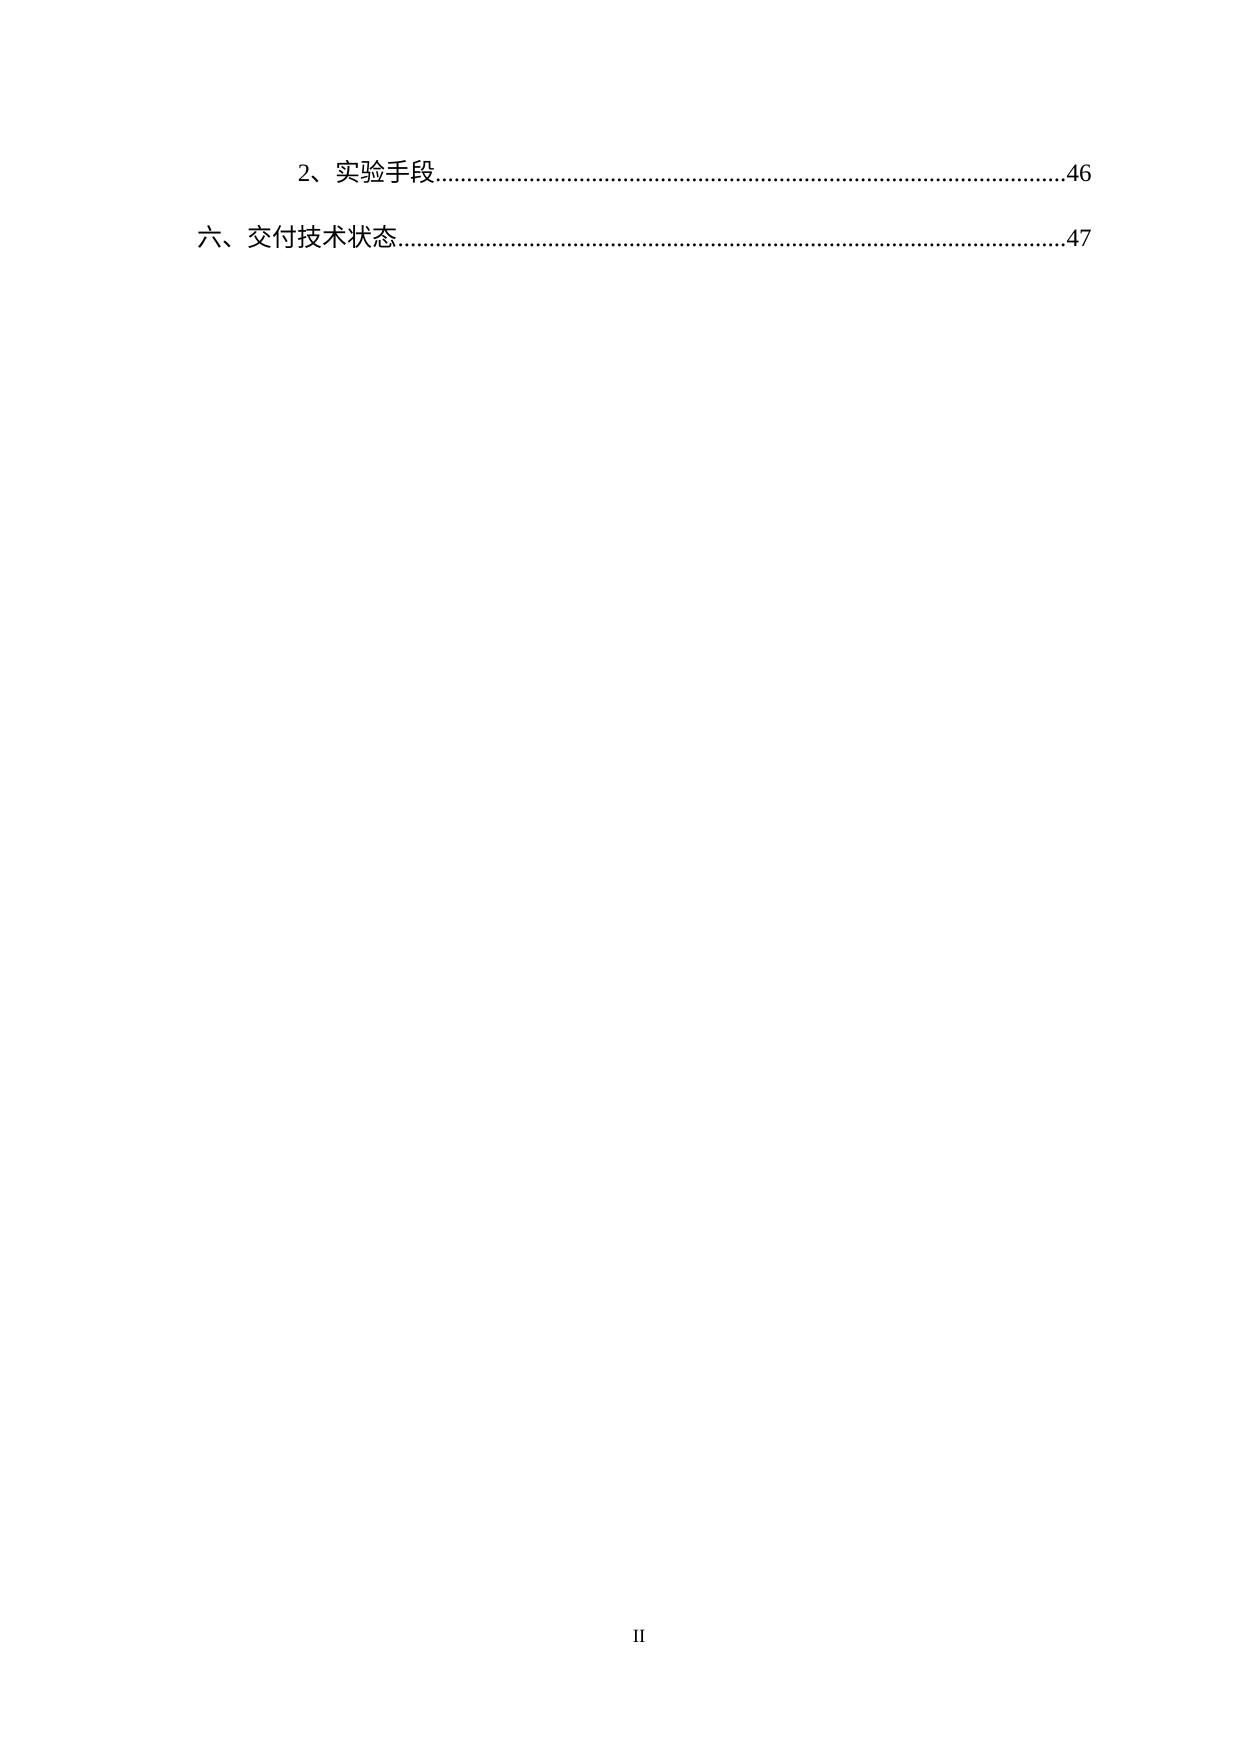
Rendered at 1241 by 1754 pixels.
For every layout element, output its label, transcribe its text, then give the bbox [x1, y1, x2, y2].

text 2、实验手段 46 [248, 138, 1092, 203]
text 六、交付技术状态 47 [148, 203, 1092, 268]
